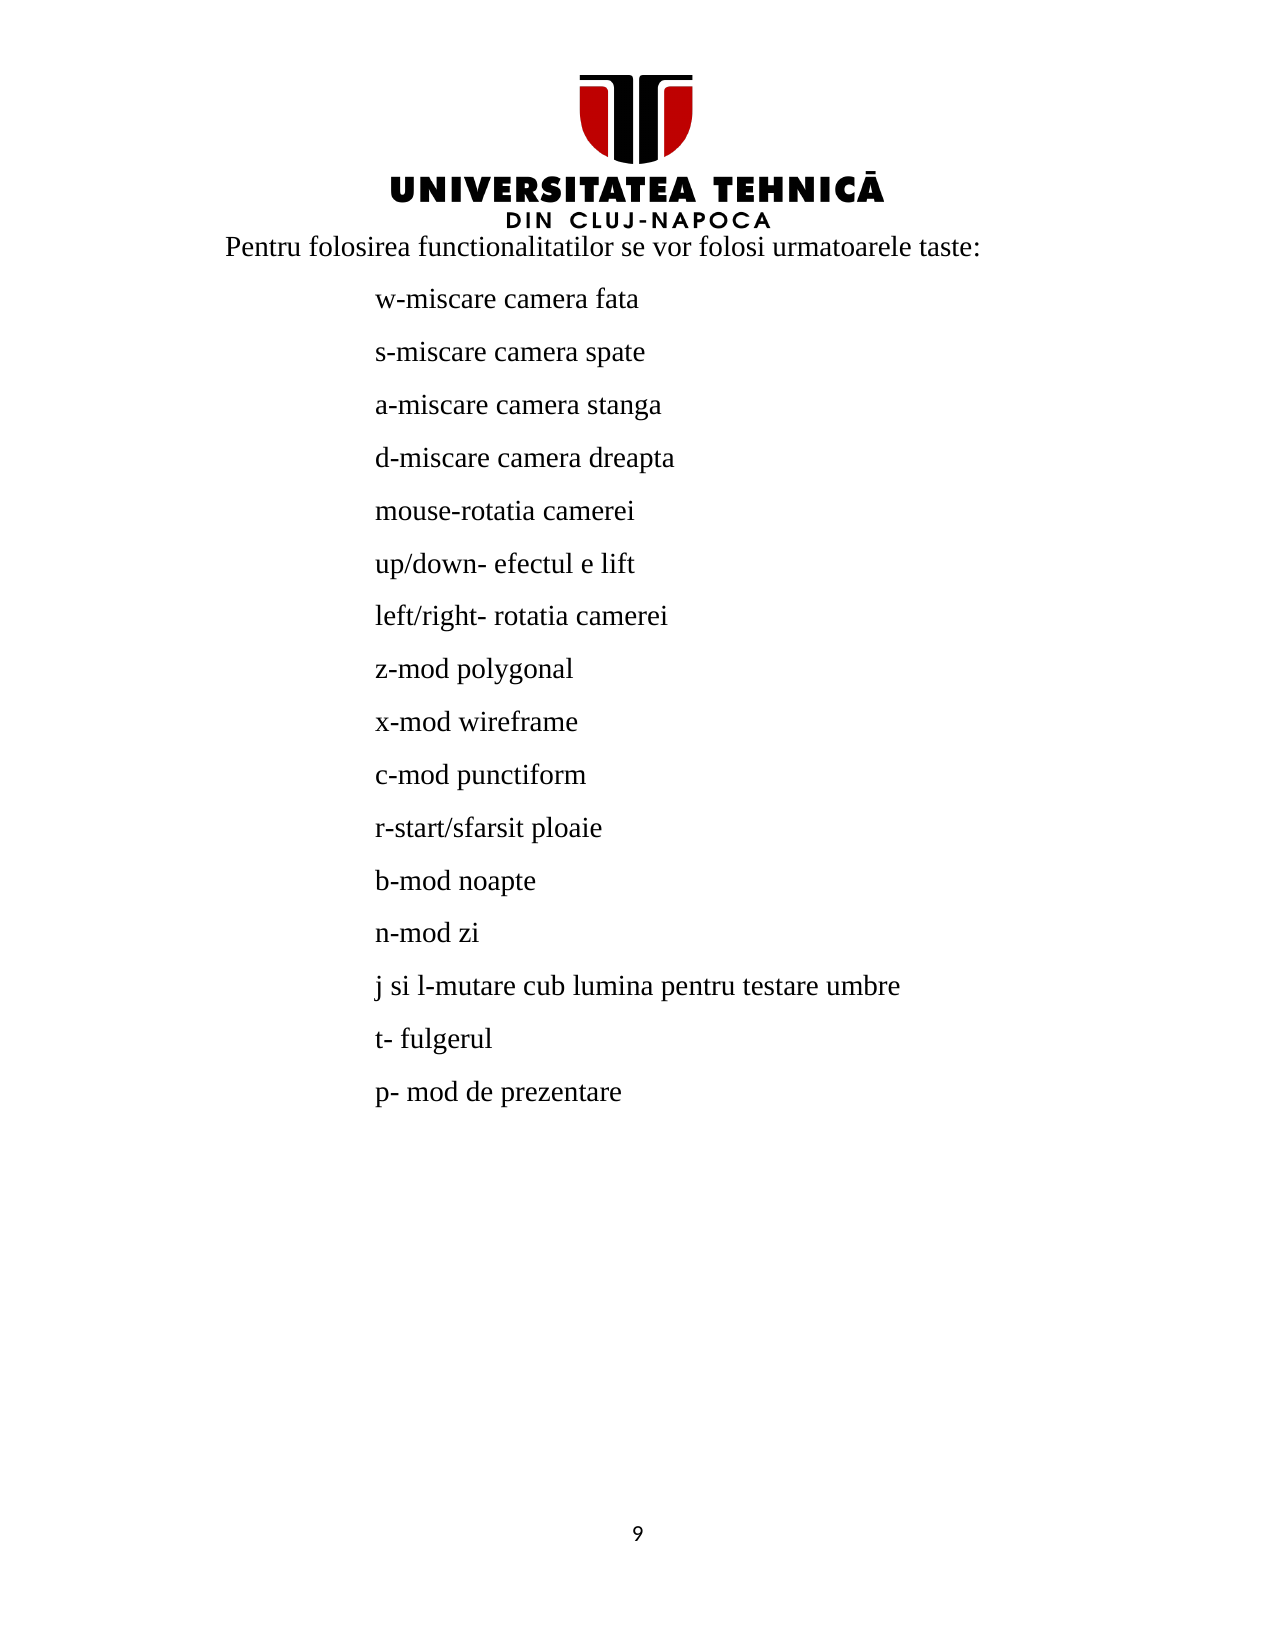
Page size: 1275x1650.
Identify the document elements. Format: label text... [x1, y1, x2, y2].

text p- mod de prezentare [150, 1074, 1125, 1107]
text r-start/sfarsit ploaie [150, 810, 1125, 843]
text c-mod punctiform [150, 757, 1125, 791]
text a-miscare camera stanga [150, 387, 1125, 421]
text j si l-mutare cub lumina pentru testare umbre [150, 968, 1125, 1002]
text s-miscare camera spate [150, 334, 1125, 368]
text left/right- rotatia camerei [150, 598, 1125, 632]
text up/down- efectul e lift [150, 546, 1125, 579]
text d-miscare camera dreapta [150, 440, 1125, 474]
text mouse-rotatia camerei [150, 493, 1125, 526]
text Pentru folosirea functionalitatilor se vor folosi urmatoarele taste: [150, 229, 1125, 262]
picture [390, 75, 885, 229]
text z-mod polygonal [150, 651, 1125, 685]
text b-mod noapte [150, 863, 1125, 896]
text t- fulgerul [150, 1021, 1125, 1054]
text w-miscare camera fata [150, 282, 1125, 315]
text n-mod zi [150, 915, 1125, 949]
text x-mod wireframe [150, 704, 1125, 738]
